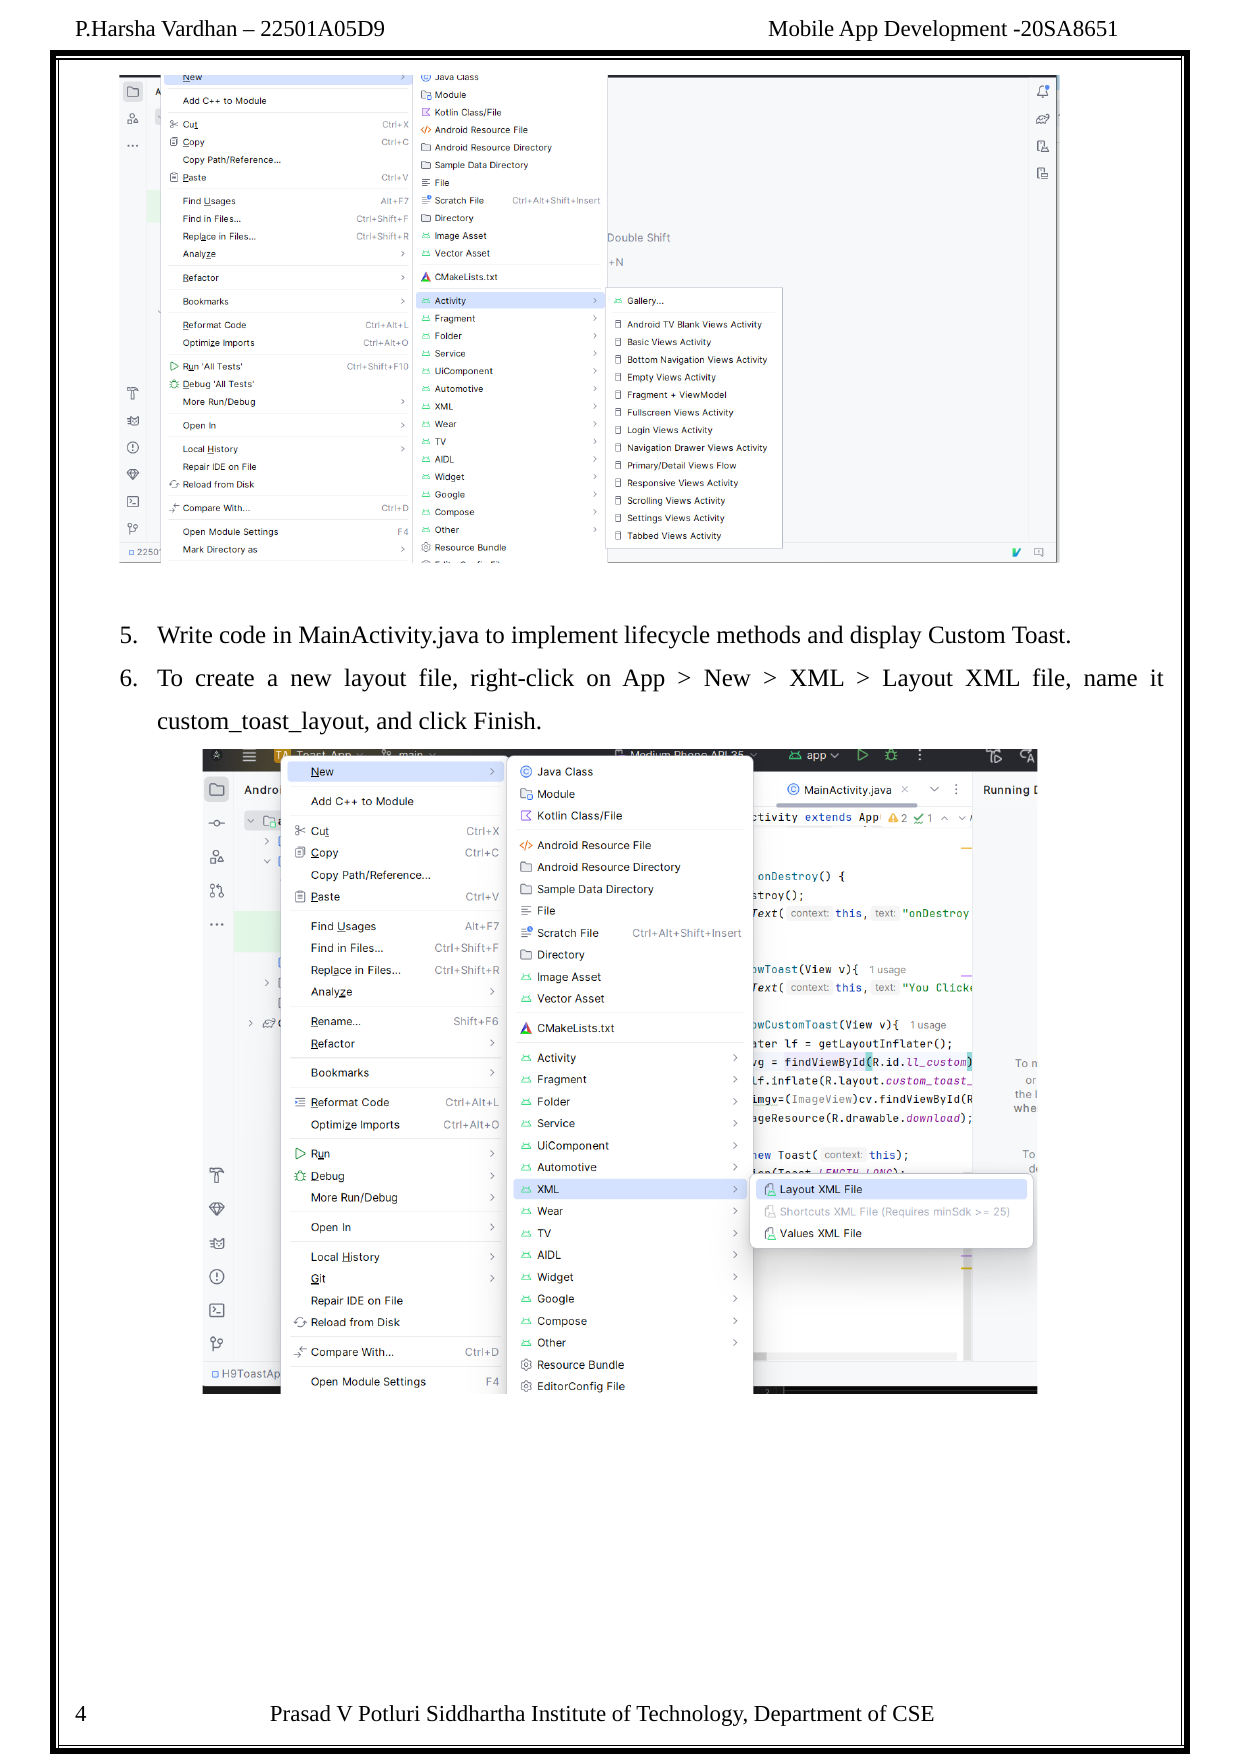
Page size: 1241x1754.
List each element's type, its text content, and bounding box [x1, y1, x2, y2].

list Write code in MainActivity.java to implement lifecycle methods and display Custom Toast. [119, 620, 1165, 648]
list To create a new layout file, right-click on App > New > XML > Layout XML file, name it custom_toast_layout, and click Finish. [119, 663, 1165, 735]
picture [119, 75, 1060, 563]
picture [202, 749, 1038, 1394]
